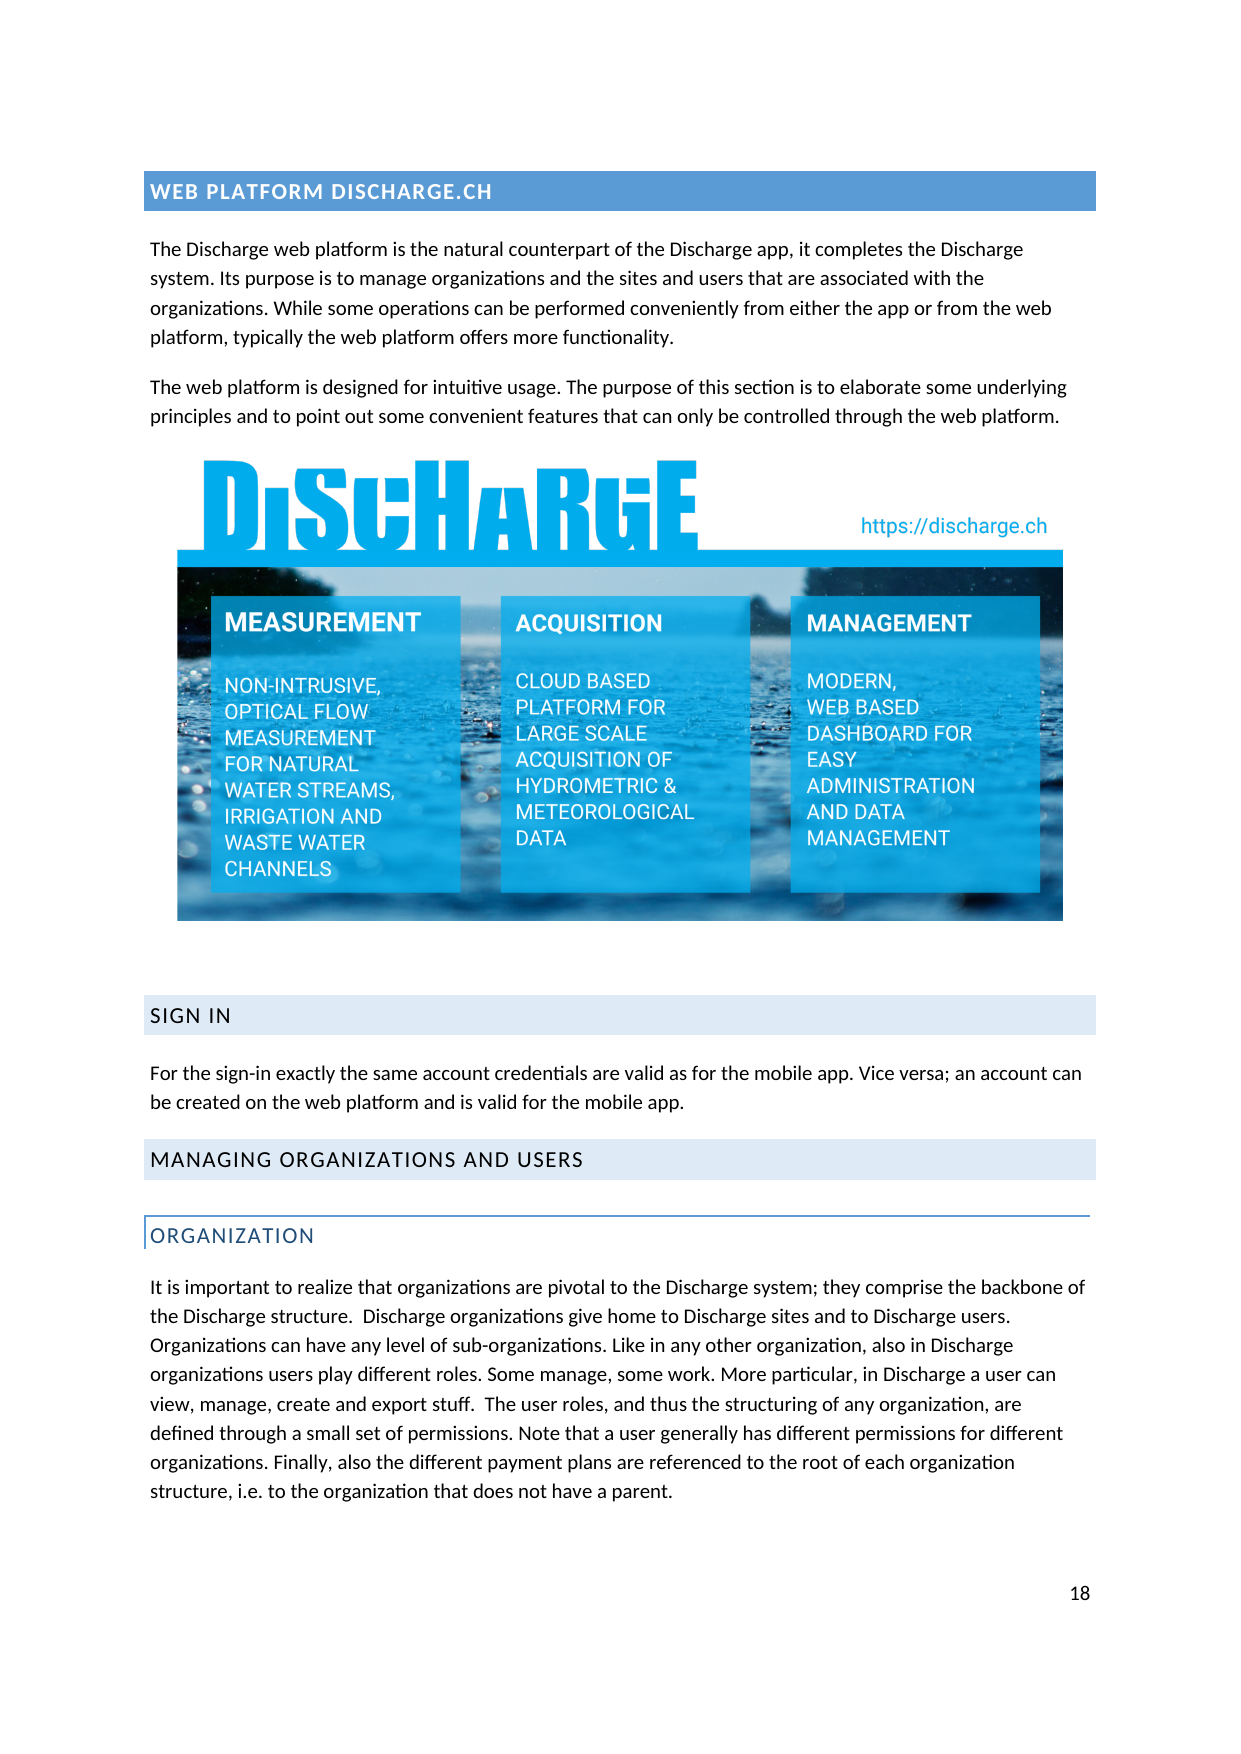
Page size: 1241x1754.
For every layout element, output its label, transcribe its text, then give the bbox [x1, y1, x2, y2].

picture [500, 492, 506, 518]
picture [439, 515, 445, 549]
text For the sign-in exactly the same account credentials are valid as for the mobile app. Vice versa; an account can be created on the web platform and is valid for the mobile app. [150, 1060, 1090, 1115]
text It is important to realize that organizations are pivotal to the Discharge system; they comprise the backbone of the Discharge structure. Discharge organizations give home to Discharge sites and to Discharge users. Organizations can have any level of sub-organizations. Like in any other organization, also in Discharge organizations users play different roles. Some manage, some work. More particular, in Discharge a user can view, manage, create and export stuff. The user roles, and thus the structuring of any organization, are defined through a small set of permissions. Note that a user generally has different permissions for different organizations. Finally, also the different payment plans are referenced to the root of each organization structure, i.e. to the organization that does not have a parent. [150, 1274, 1090, 1504]
subtitle Sign in [150, 1001, 1090, 1029]
picture [561, 477, 567, 497]
text The Discharge web platform is the natural counterpart of the Discharge app, it completes the Discharge system. Its purpose is to manage organizations and the sites and users that are associated with the organizations. While some operations can be performed conveniently from either the app or from the web platform, typically the web platform offers more functionality. [150, 236, 1090, 349]
picture [228, 477, 234, 534]
picture [177, 453, 1063, 549]
picture [561, 511, 567, 549]
picture [498, 535, 508, 549]
text The web platform is designed for intuitive usage. The purpose of this section is to elaborate some underlying principles and to point out some convenient features that can only be controlled through the web platform. [150, 374, 1090, 428]
picture [177, 568, 1063, 921]
subtitle Organization [146, 1217, 1090, 1249]
subtitle Managing organizations and users [150, 1146, 1090, 1174]
subtitle Web platform discharge.ch [150, 177, 1090, 205]
